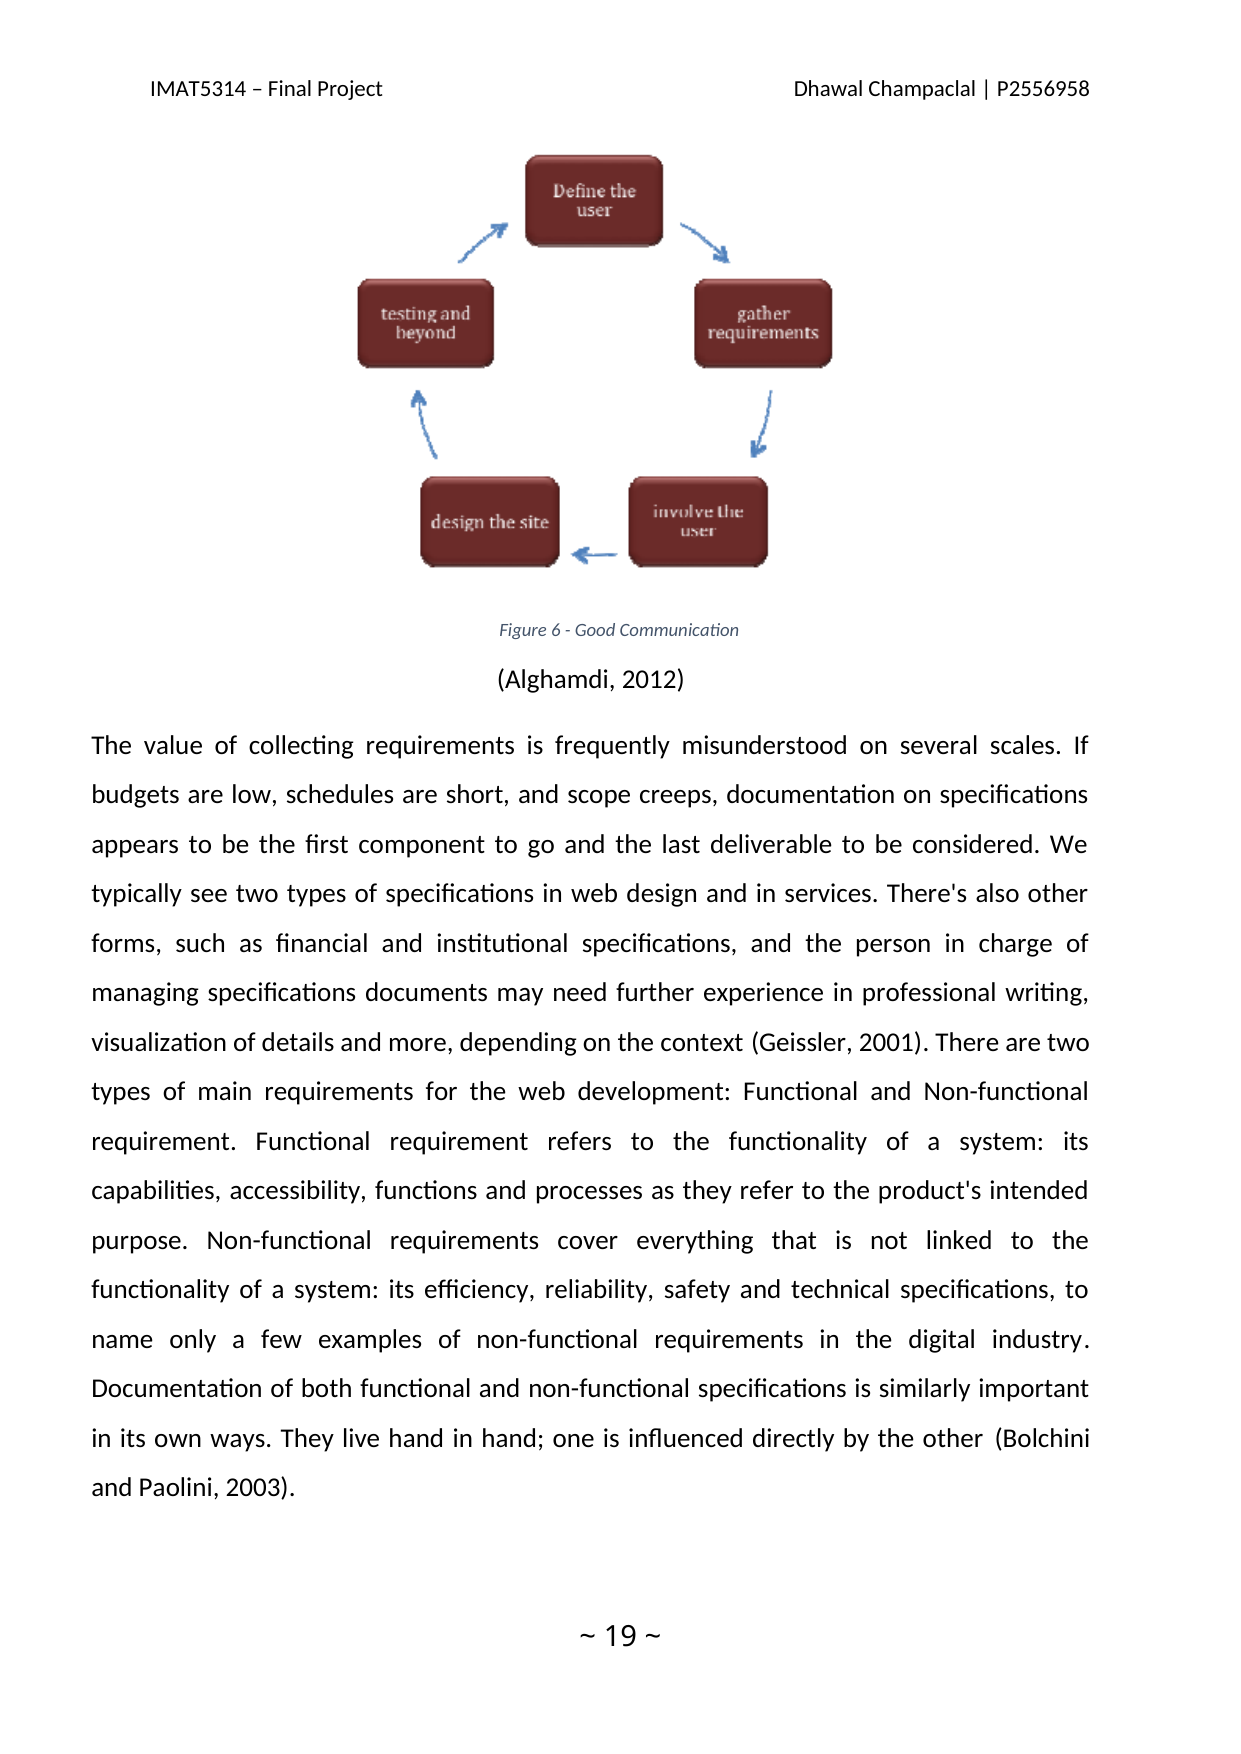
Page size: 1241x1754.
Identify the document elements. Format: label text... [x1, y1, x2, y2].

text Figure 6 - Good Communication [150, 618, 1090, 641]
picture [275, 150, 906, 588]
text (Alghamdi, 2012) [91, 662, 1090, 695]
text The value of collecting requirements is frequently misunderstood on several scales. If budgets are low, schedules are short, and scope creeps, documentation on specifications appears to be the first component to go and the last deliverable to be considered. We typically see two types of specifications in web design and in services. There's also other forms, such as financial and institutional specifications, and the person in charge of managing specifications documents may need further experience in professional writing, visualization of details and more, depending on the context (Geissler, 2001). There are two types of main requirements for the web development: Functional and Non-functional requirement. Functional requirement refers to the functionality of a system: its capabilities, accessibility, functions and processes as they refer to the product's intended purpose. Non-functional requirements cover everything that is not linked to the functionality of a system: its efficiency, reliability, safety and technical specifications, to name only a few examples of non-functional requirements in the digital industry. Documentation of both functional and non-functional specifications is similarly important in its own ways. They live hand in hand; one is influenced directly by the other (Bolchini and Paolini, 2003). [91, 728, 1090, 1503]
